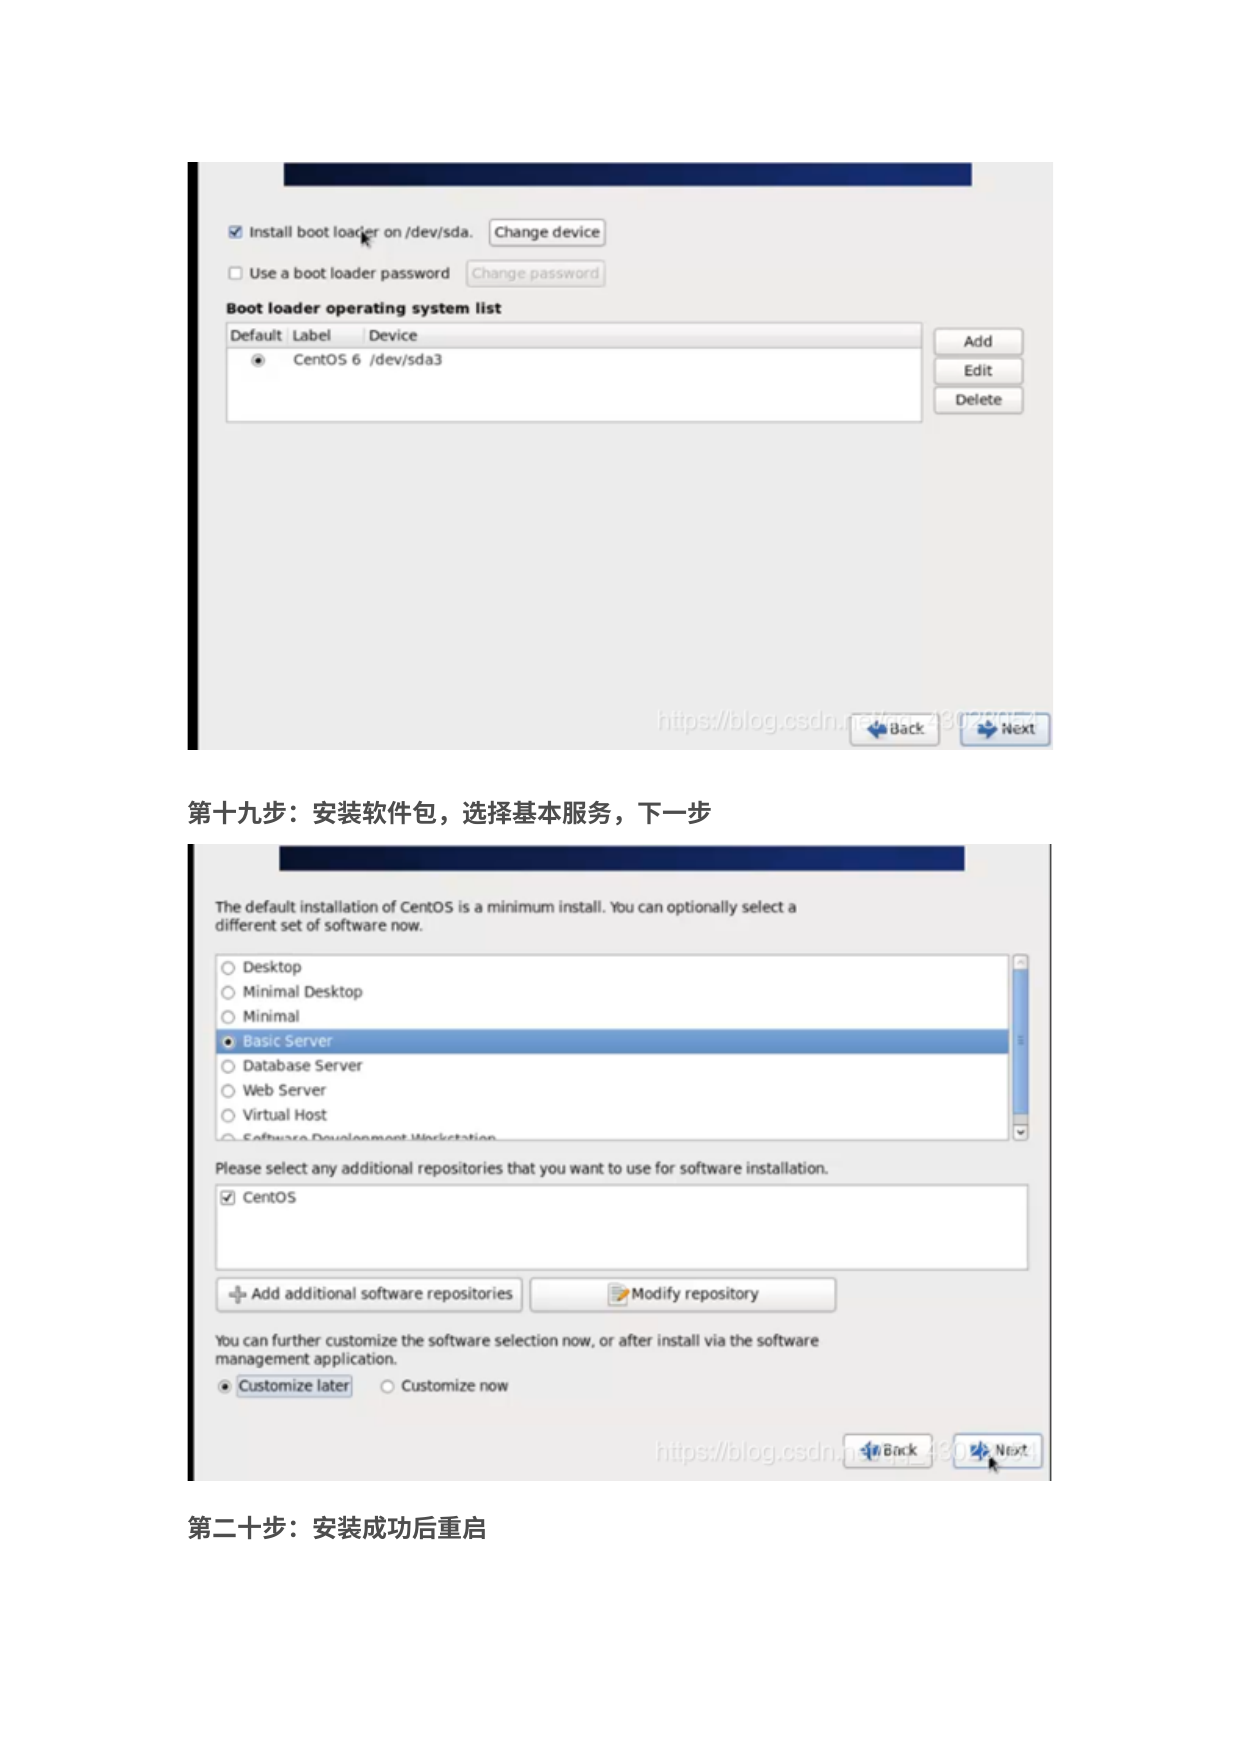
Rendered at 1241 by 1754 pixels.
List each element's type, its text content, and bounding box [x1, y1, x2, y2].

picture [187, 844, 1052, 1481]
picture [187, 162, 1054, 750]
